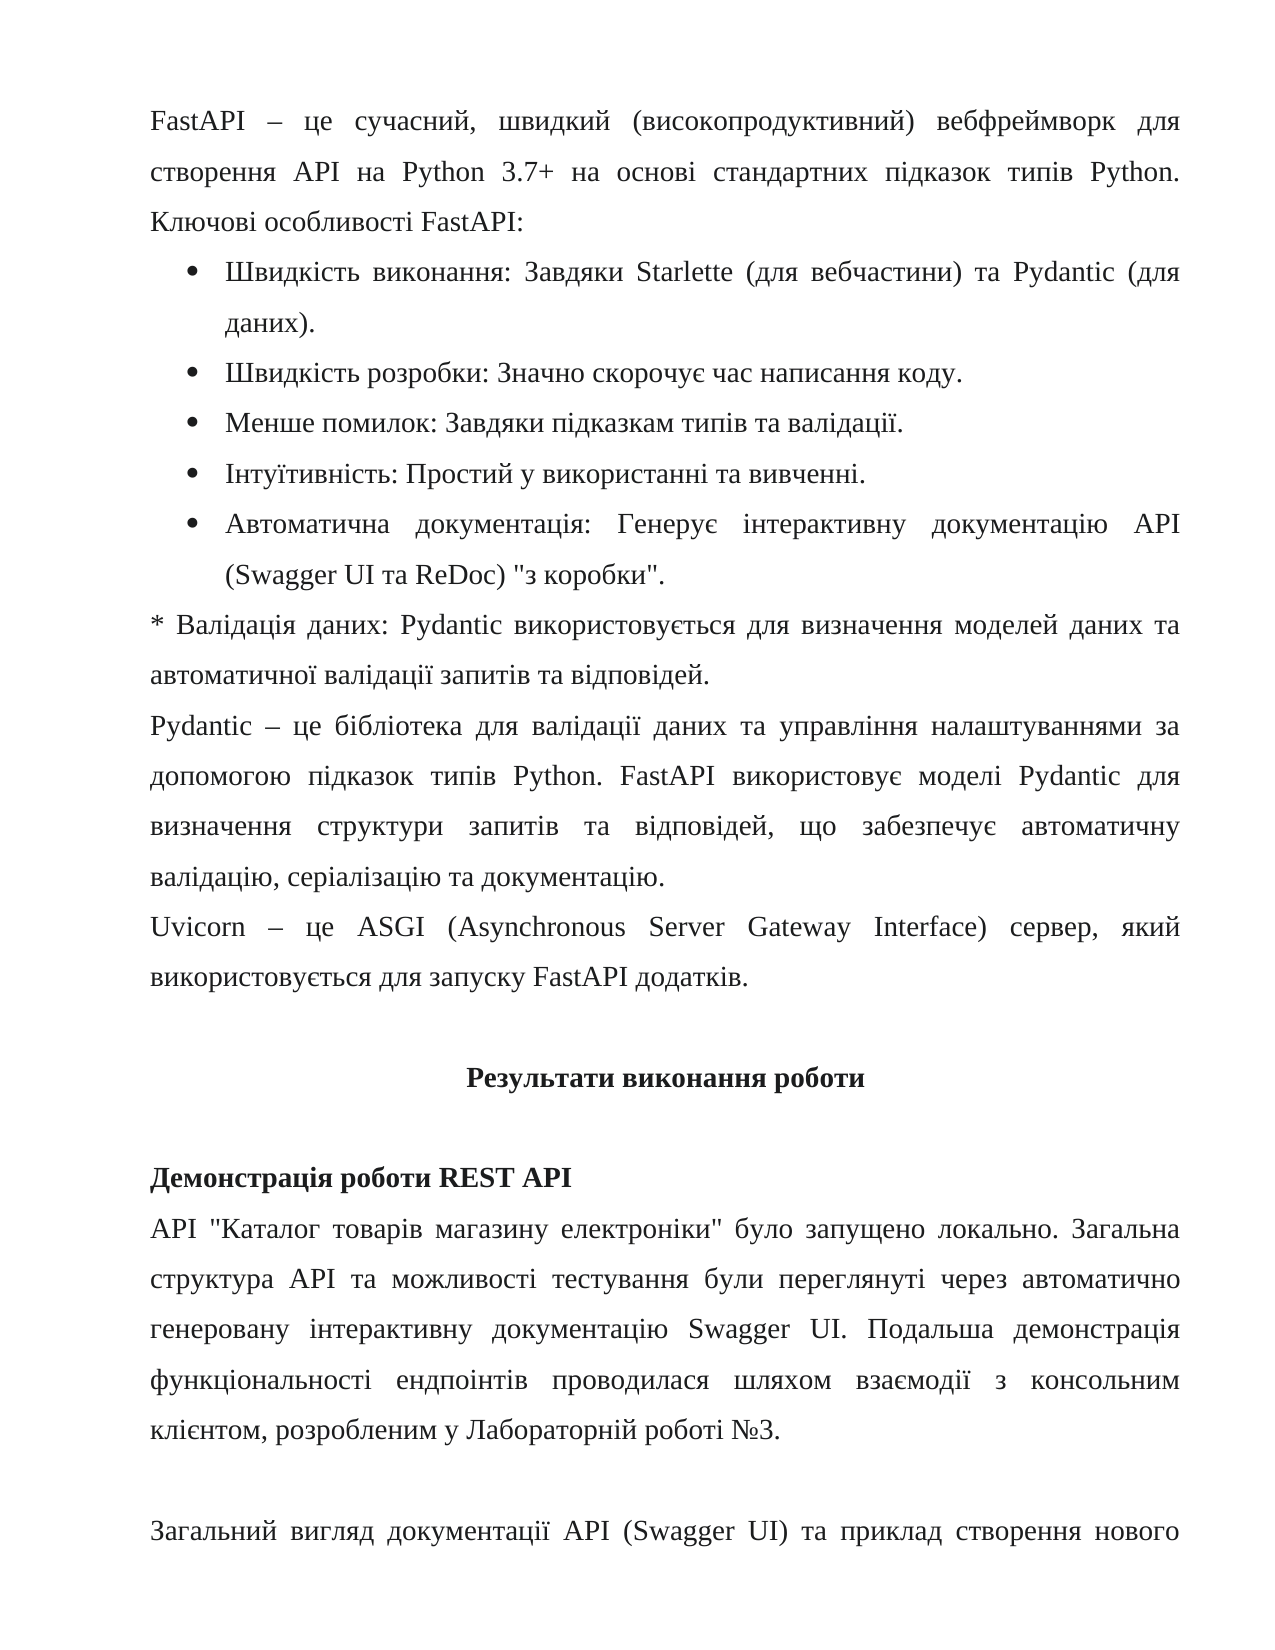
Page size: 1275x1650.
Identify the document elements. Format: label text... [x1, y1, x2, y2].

text Демонстрація роботи REST API [150, 1161, 1181, 1194]
text FastAPI – це сучасний, швидкий (високопродуктивний) вебфреймворк для створення API на Python 3.7+ на основі стандартних підказок типів Python. Ключові особливості FastAPI: [150, 103, 1181, 238]
text Результати виконання роботи [150, 1060, 1181, 1093]
text * Валідація даних: Pydantic використовується для визначення моделей даних та автоматичної валідації запитів та відповідей. [150, 607, 1181, 691]
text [150, 1513, 1181, 1546]
text Pydantic – це бібліотека для валідації даних та управління налаштуваннями за допомогою підказок типів Python. FastAPI використовує моделі Pydantic для визначення структури запитів та відповідей, що забезпечує автоматичну валідацію, серіалізацію та документацію. [150, 708, 1181, 892]
list Швидкість розробки: Значно скорочує час написання коду. [187, 355, 1181, 389]
text Uvicorn – це ASGI (Asynchronous Server Gateway Interface) сервер, який використовується для запуску FastAPI додатків. [150, 909, 1181, 993]
text API "Каталог товарів магазину електроніки" було запущено локально. Загальна структура API та можливості тестування були переглянуті через автоматично генеровану інтерактивну документацію Swagger UI. Подальша демонстрація функціональності ендпоінтів проводилася шляхом взаємодії з консольним клієнтом, розробленим у Лабораторній роботі №3. [150, 1211, 1181, 1446]
list Автоматична документація: Генерує інтерактивну документацію API (Swagger UI та ReDoc) "з коробки". [187, 506, 1181, 590]
list Менше помилок: Завдяки підказкам типів та валідації. [187, 406, 1181, 439]
list Інтуїтивність: Простий у використанні та вивченні. [187, 456, 1181, 489]
list Швидкість виконання: Завдяки Starlette (для вебчастини) та Pydantic (для даних). [187, 254, 1181, 338]
